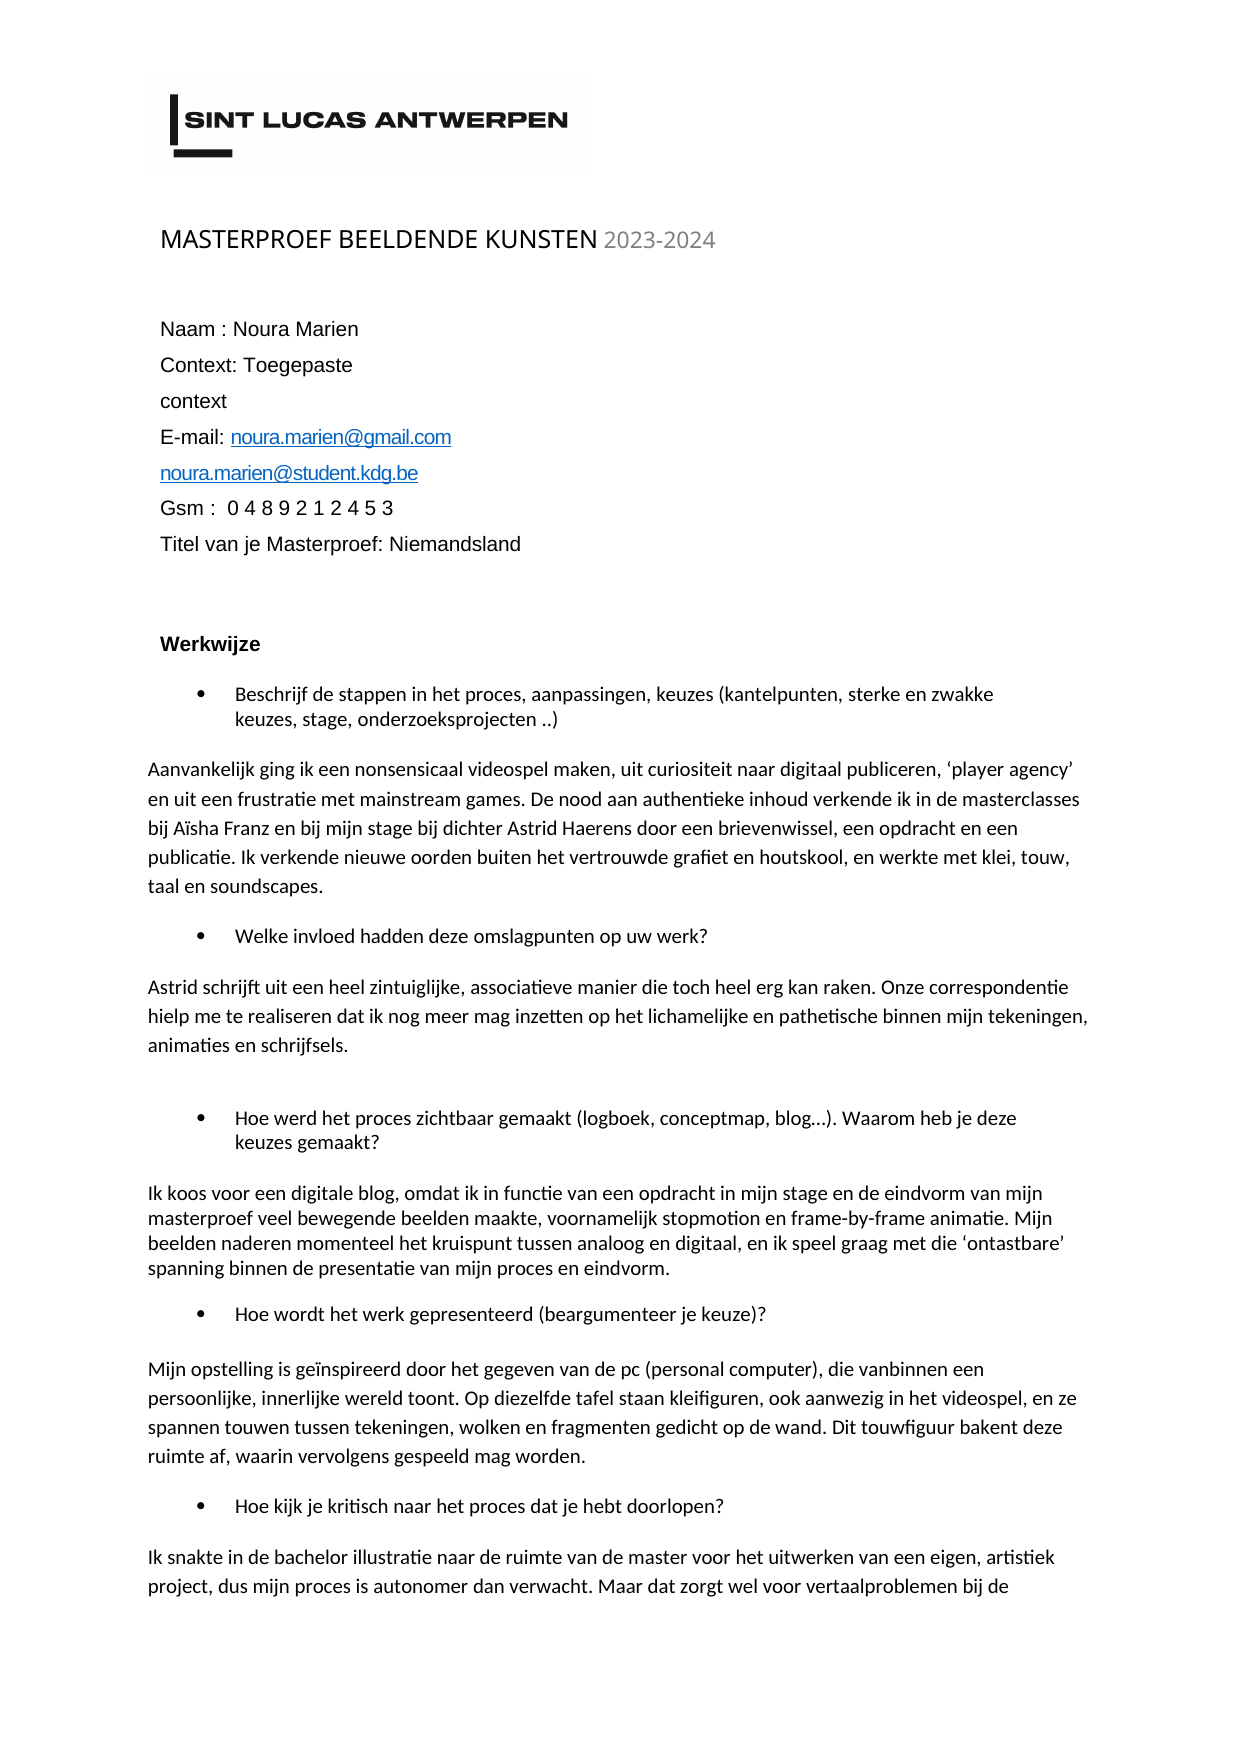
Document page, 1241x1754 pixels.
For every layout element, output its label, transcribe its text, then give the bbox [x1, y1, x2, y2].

list Beschrijf de stappen in het proces, aanpassingen, keuzes (kantelpunten, sterke en zwakke keuzes, stage, onderzoeksprojecten ..) [197, 681, 1052, 731]
text Aanvankelijk ging ik een nonsensicaal videospel maken, uit curiositeit naar digitaal publiceren, ‘player agency’ en uit een frustratie met mainstream games. De nood aan authentieke inhoud verkende ik in de masterclasses bij Aïsha Franz en bij mijn stage bij dichter Astrid Haerens door een brievenwissel, een opdracht en een publicatie. Ik verkende nieuwe oorden buiten het vertrouwde grafiet en houtskool, en werkte met klei, touw, taal en soundscapes. [148, 757, 1093, 899]
text Ik koos voor een digitale blog, omdat ik in functie van een opdracht in mijn stage en de eindvorm van mijn masterproef veel bewegende beelden maakte, voornamelijk stopmotion en frame-by-frame animatie. Mijn beelden naderen momenteel het kruispunt tussen analoog en digitaal, en ik speel graag met die ‘ontastbare’ spanning binnen de presentatie van mijn proces en eindvorm. [148, 1180, 1076, 1280]
text MASTERPROEF BEELDENDE KUNSTEN 2023-2024 [160, 221, 1093, 255]
text Astrid schrijft uit een heel zintuiglijke, associatieve manier die toch heel erg kan raken. Onze correspondentie hielp me te realiseren dat ik nog meer mag inzetten op het lichamelijke en pathetische binnen mijn tekeningen, animaties en schrijfsels. [148, 974, 1093, 1058]
picture [147, 73, 589, 172]
text Context: Toegepaste context [160, 353, 412, 413]
list Hoe wordt het werk gepresenteerd (beargumenteer je keuze)? [197, 1301, 1093, 1327]
text noura.marien@student.kdg.be [160, 461, 524, 484]
list Hoe kijk je kritisch naar het proces dat je hebt doorlopen? [197, 1493, 1093, 1519]
list Hoe werd het proces zichtbaar gemaakt (logboek, conceptmap, blog…). Waarom heb je deze keuzes gemaakt? [197, 1105, 1076, 1155]
list Welke invloed hadden deze omslagpunten op uw werk? [197, 923, 1093, 949]
subtitle Werkwijze [160, 632, 1093, 656]
text Mijn opstelling is geïnspireerd door het gegeven van de pc (personal computer), die vanbinnen een persoonlijke, innerlijke wereld toont. Op diezelfde tafel staan kleifiguren, ook aanwezig in het videospel, en ze spannen touwen tussen tekeningen, wolken en fragmenten gedicht op de wand. Dit touwfiguur bakent deze ruimte af, waarin vervolgens gespeeld mag worden. [148, 1356, 1093, 1469]
text Titel van je Masterproef: Niemandsland [160, 531, 1093, 555]
text Naam : Noura Marien [160, 317, 412, 341]
text E-mail: noura.marien@gmail.com [160, 425, 524, 449]
text Gsm : 0489212453 [160, 496, 524, 520]
